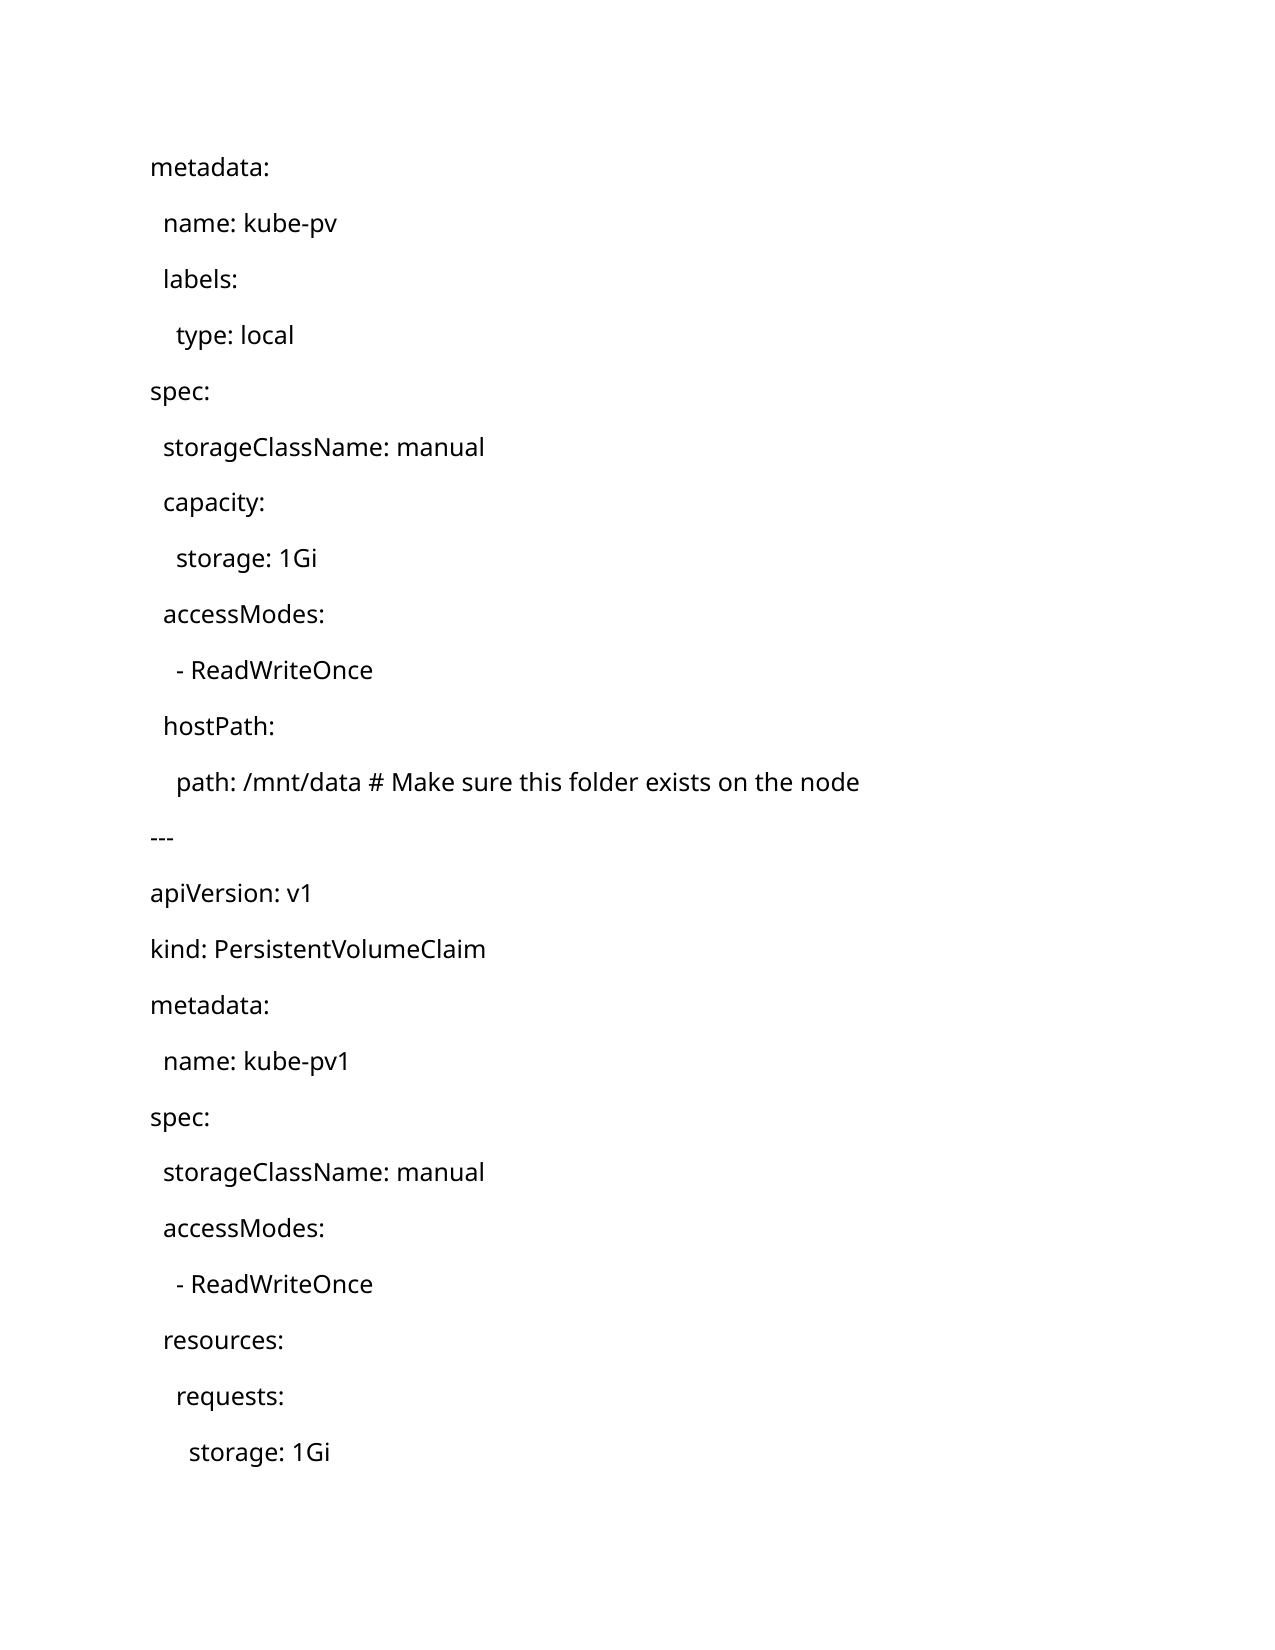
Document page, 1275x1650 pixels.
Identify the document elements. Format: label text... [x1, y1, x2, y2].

text spec: [150, 1099, 1125, 1133]
text path: /mnt/data # Make sure this folder exists on the node [150, 764, 1125, 798]
text labels: [150, 262, 1125, 296]
text metadata: [150, 987, 1125, 1022]
text - ReadWriteOnce [150, 652, 1125, 687]
text metadata: [150, 150, 1125, 184]
text - ReadWriteOnce [150, 1267, 1125, 1301]
text storage: 1Gi [150, 1434, 1125, 1468]
text storage: 1Gi [150, 541, 1125, 575]
text resources: [150, 1322, 1125, 1357]
text apiVersion: v1 [150, 876, 1125, 910]
text spec: [150, 373, 1125, 407]
text storageClassName: manual [150, 429, 1125, 463]
text name: kube-pv [150, 206, 1125, 240]
text --- [150, 820, 1125, 854]
text name: kube-pv1 [150, 1043, 1125, 1077]
text capacity: [150, 485, 1125, 519]
text kind: PersistentVolumeClaim [150, 932, 1125, 966]
text requests: [150, 1378, 1125, 1412]
text accessModes: [150, 597, 1125, 631]
text storageClassName: manual [150, 1155, 1125, 1189]
text hostPath: [150, 708, 1125, 742]
text type: local [150, 317, 1125, 352]
text accessModes: [150, 1211, 1125, 1245]
